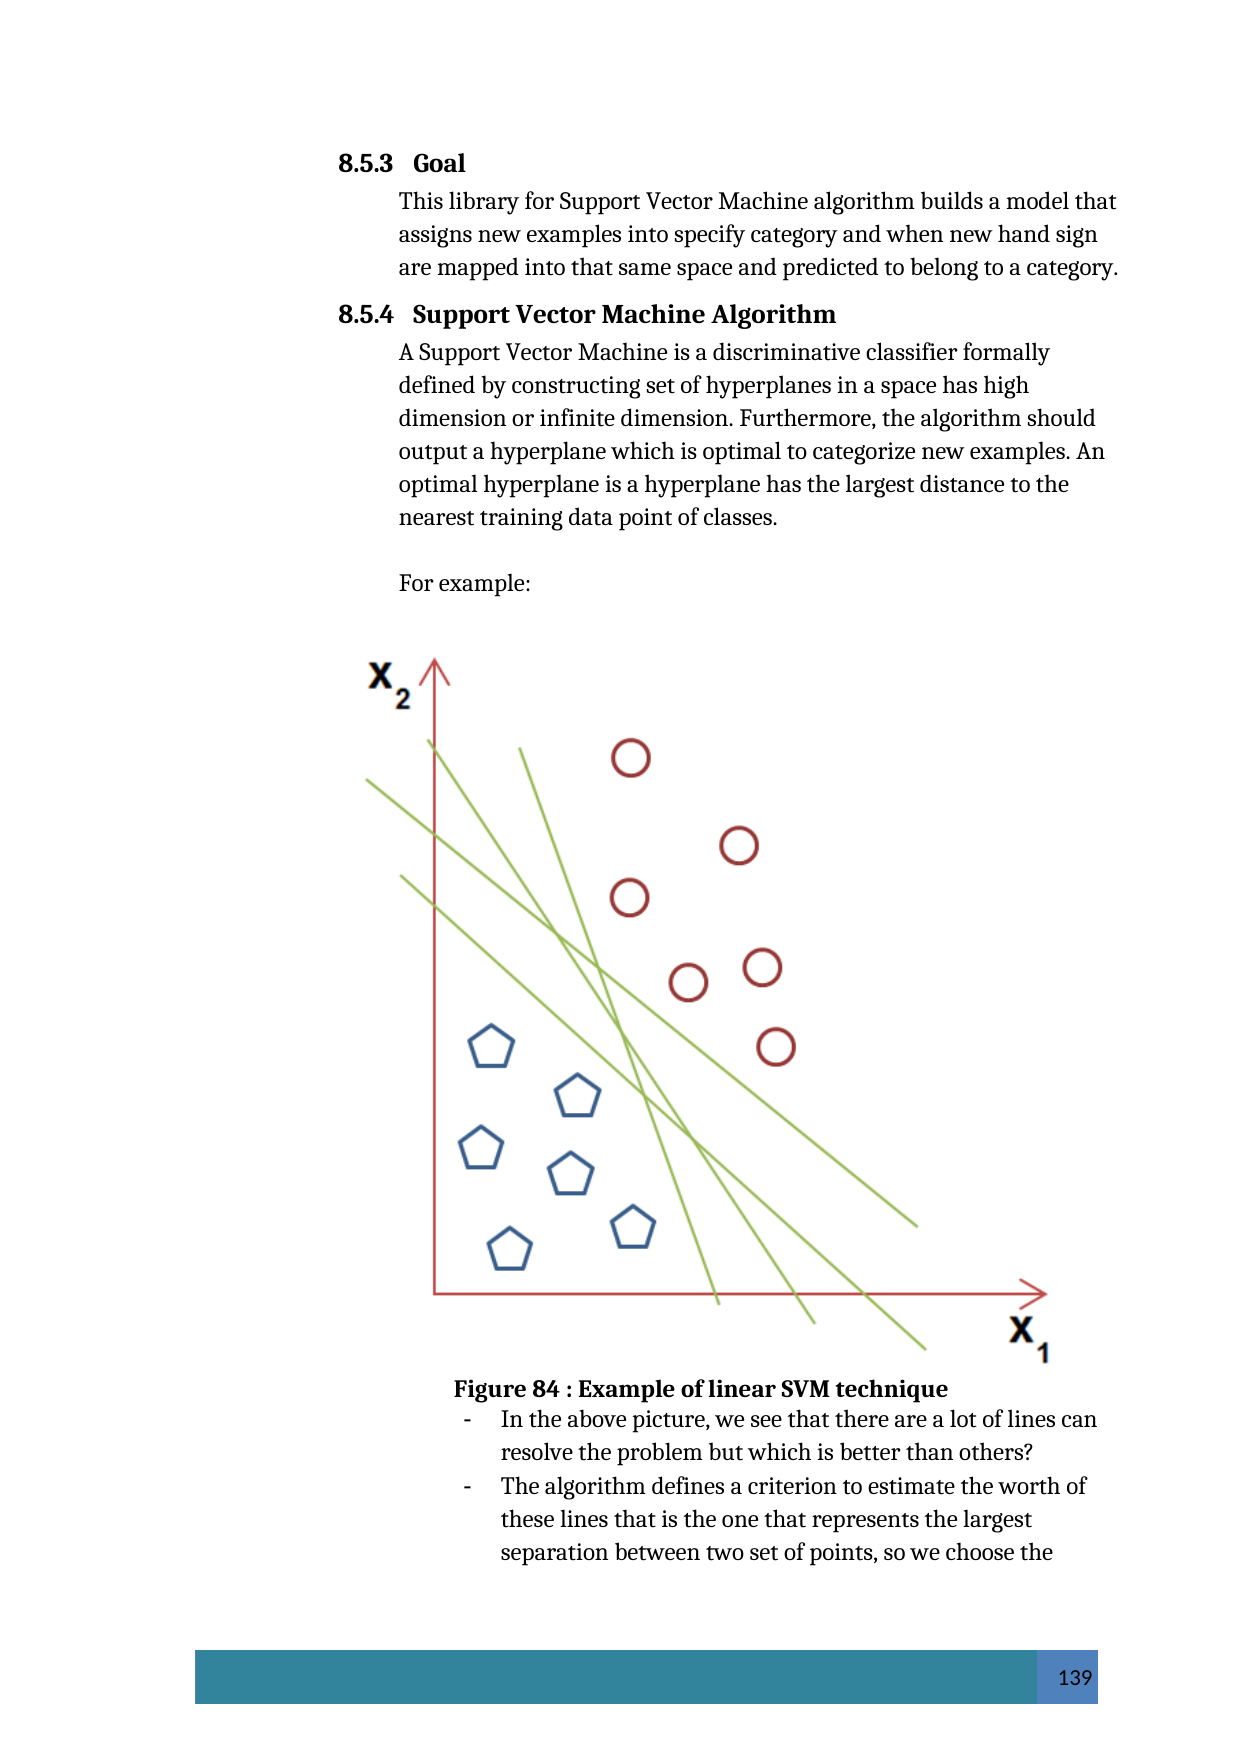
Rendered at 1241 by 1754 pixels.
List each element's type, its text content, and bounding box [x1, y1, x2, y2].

text A Support Vector Machine is a discriminative classifier formally defined by constructing set of hyperplanes in a space has high dimension or infinite dimension. Furthermore, the algorithm should output a hyperplane which is optimal to categorize new examples. An optimal hyperplane is a hyperplane has the largest distance to the nearest training data point of classes. [399, 338, 1122, 532]
picture [336, 635, 1076, 1372]
subtitle Goal [338, 148, 1122, 179]
text For example: [399, 569, 1122, 598]
text This library for Support Vector Machine algorithm builds a model that assigns new examples into specify category and when new hand sign are mapped into that same space and predicted to belong to a category. [399, 187, 1122, 282]
list Figure 84 : Example of linear SVM technique [281, 1375, 1122, 1404]
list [463, 1471, 1122, 1567]
list In the above picture, we see that there are a lot of lines can resolve the problem but which is better than others? [463, 1404, 1122, 1467]
subtitle Support Vector Machine Algorithm [338, 299, 1122, 330]
